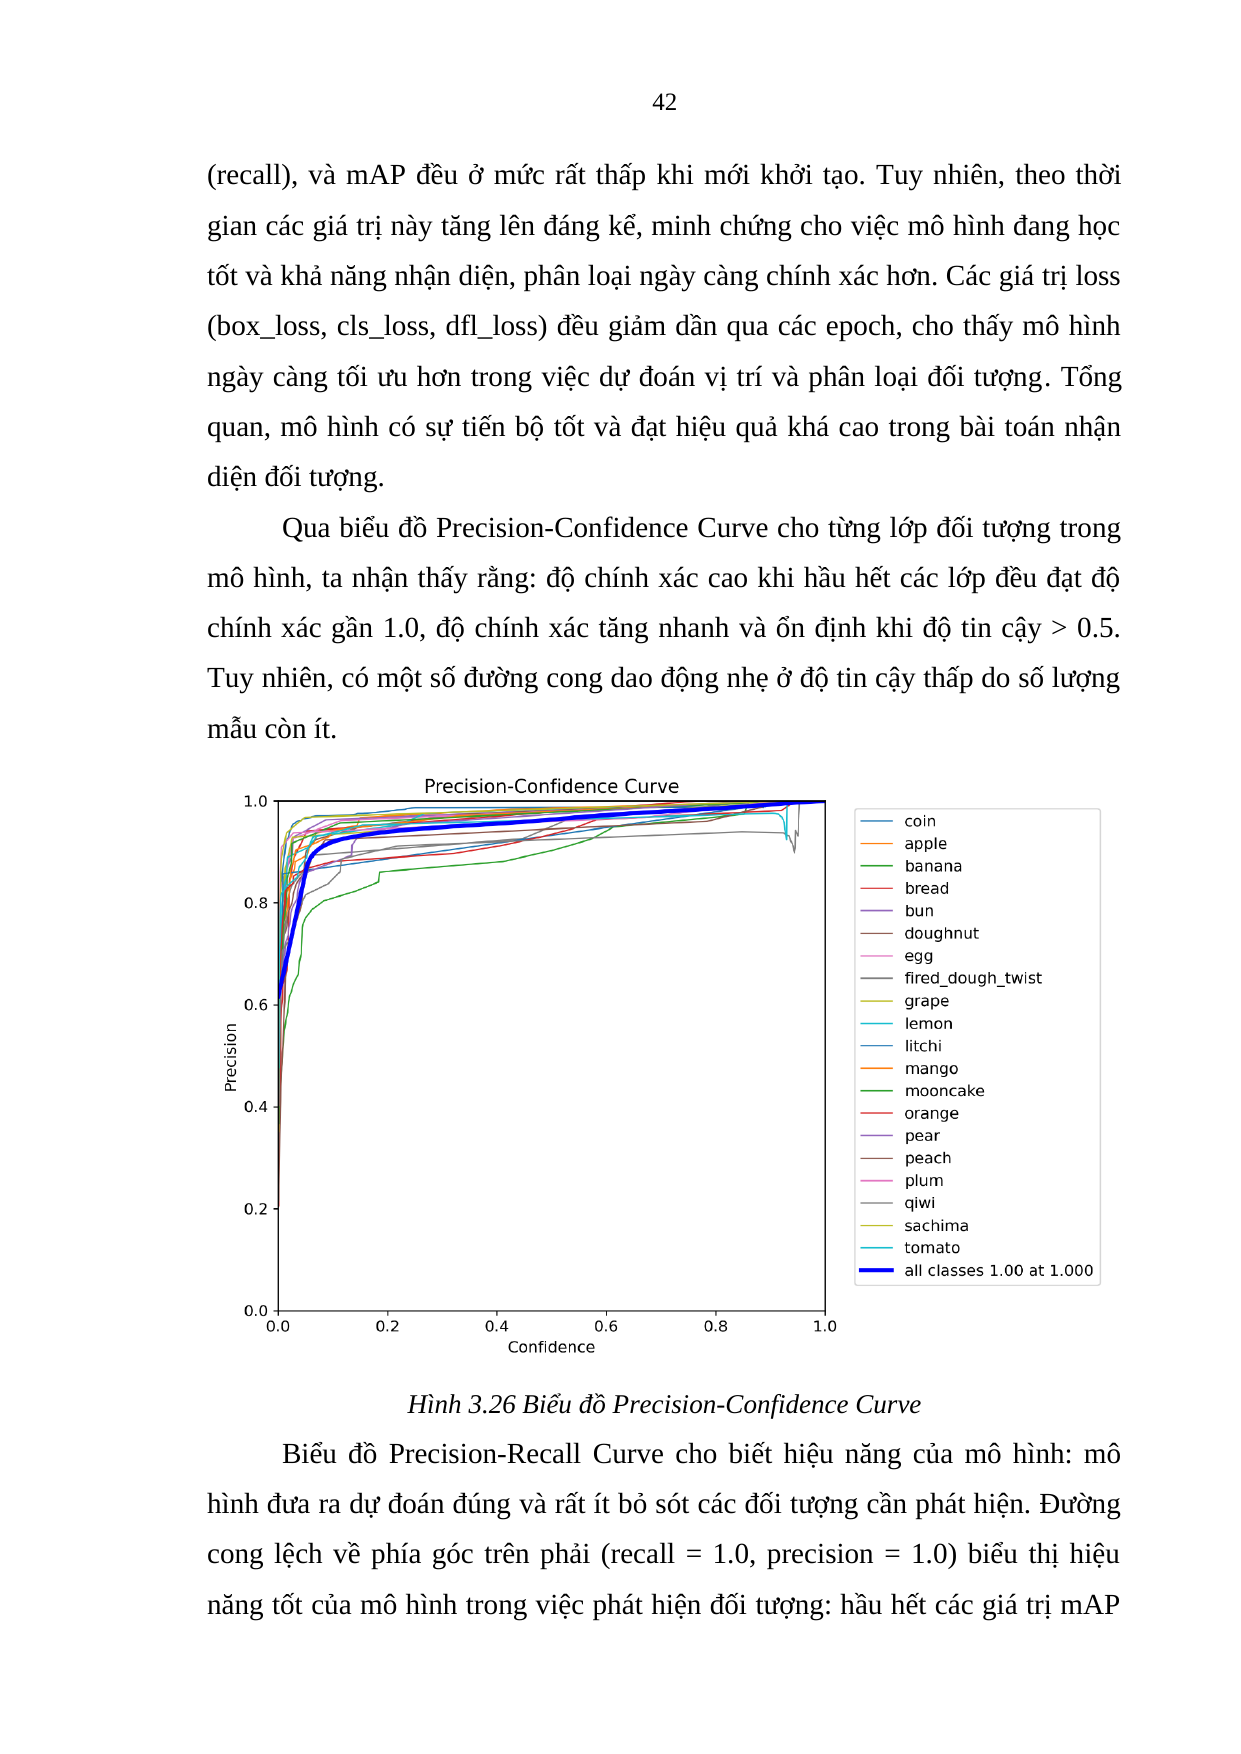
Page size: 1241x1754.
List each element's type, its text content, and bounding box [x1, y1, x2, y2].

picture [206, 761, 1123, 1372]
text Qua biểu đồ Precision-Confidence Curve cho từng lớp đối tượng trong mô hình, ta nhận thấy rằng: độ chính xác cao khi hầu hết các lớp đều đạt độ chính xác gần 1.0, độ chính xác tăng nhanh và ổn định khi độ tin cậy > 0.5. Tuy nhiên, có một số đường cong dao động nhẹ ở độ tin cậy thấp do số lượng mẫu còn ít. [207, 510, 1122, 744]
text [207, 1436, 1122, 1621]
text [207, 157, 1122, 493]
